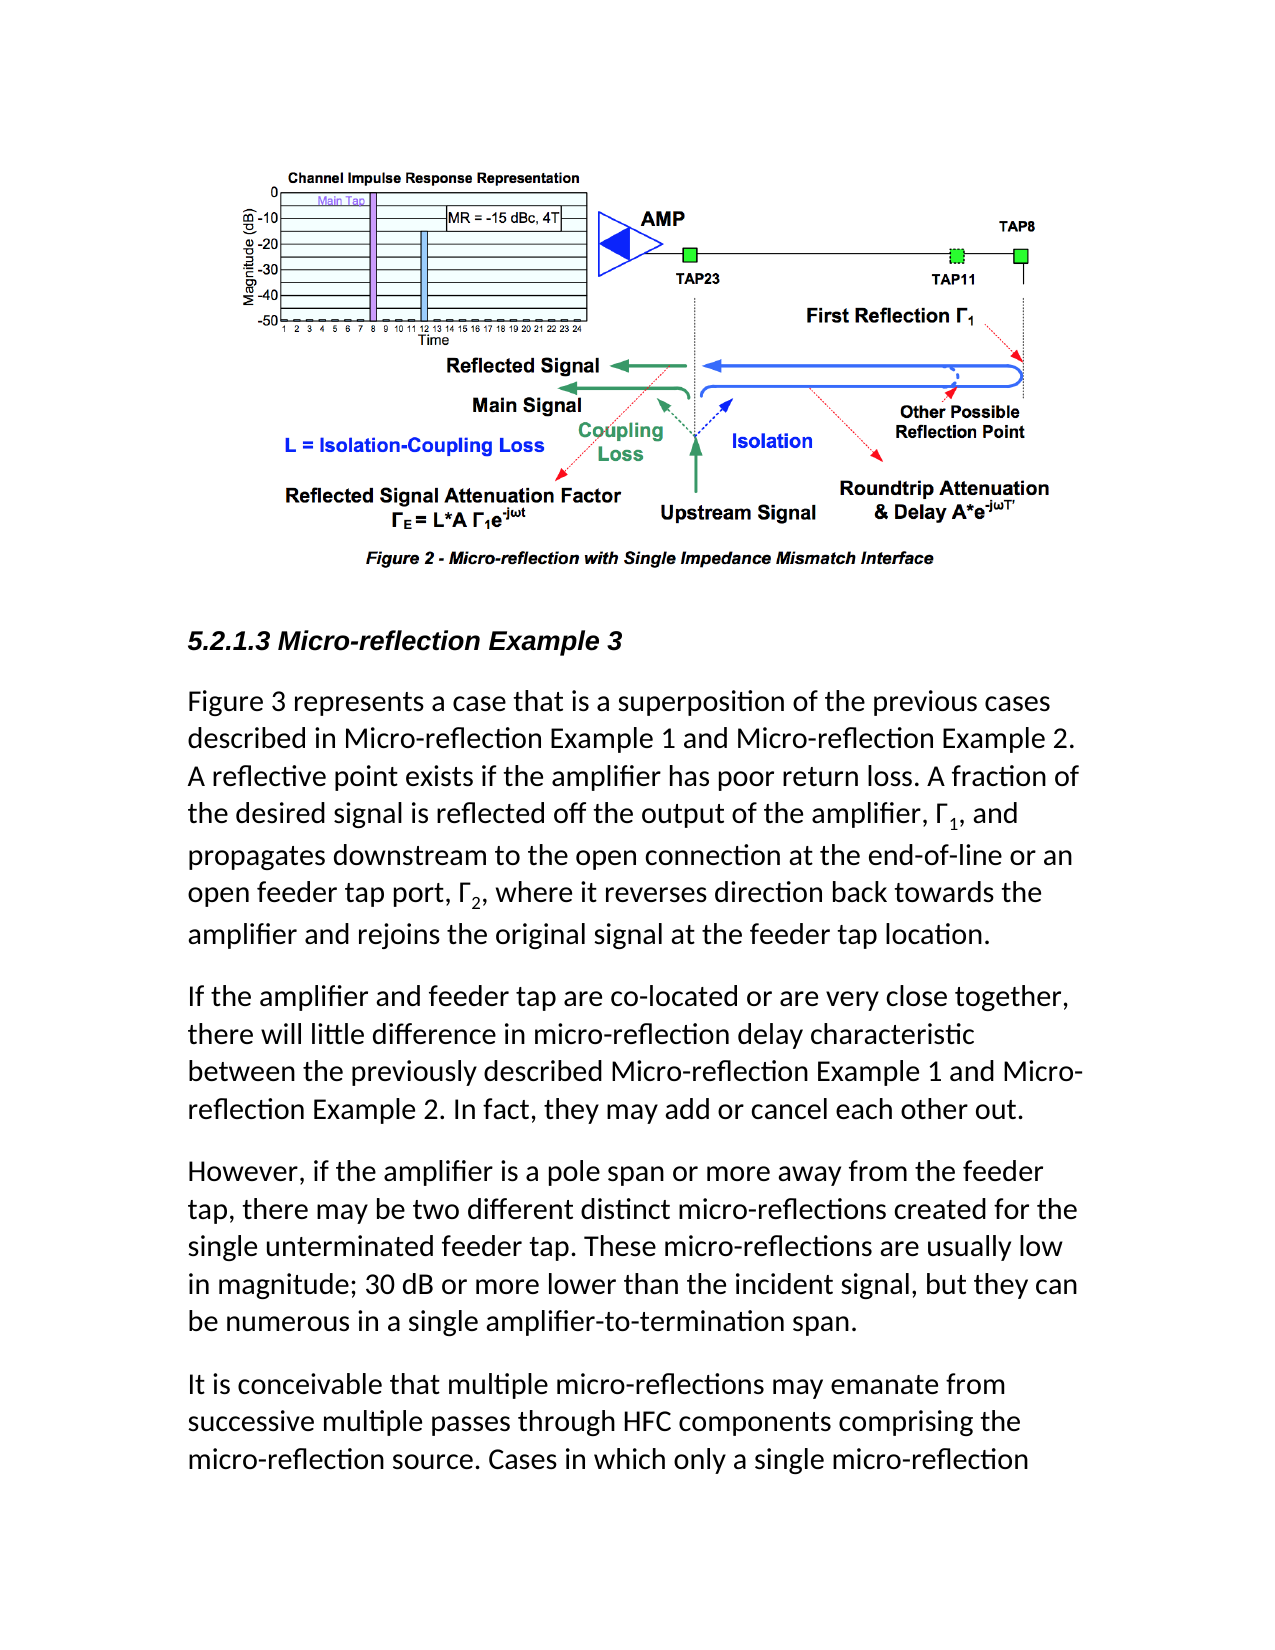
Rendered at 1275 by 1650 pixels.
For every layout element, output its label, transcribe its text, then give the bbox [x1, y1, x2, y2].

text Figure 3 represents a case that is a superposition of the previous cases described in Micro-reflection Example 1 and Micro-reflection Example 2. A reflective point exists if the amplifier has poor return loss. A fraction of the desired signal is reflected off the output of the amplifier, Γ1, and propagates downstream to the open connection at the end-of-line or an open feeder tap port, Γ2, where it reverses direction back towards the amplifier and rejoins the original signal at the feeder tap location. [187, 681, 1087, 952]
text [187, 1364, 1087, 1477]
text 5.2.1.3 Micro-reflection Example 3 [187, 625, 1087, 656]
text If the amplifier and feeder tap are co-located or are very close together, there will little difference in micro-reflection delay characteristic between the previously described Micro-reflection Example 1 and Micro-reflection Example 2. In fact, they may add or cancel each other out. [187, 977, 1087, 1127]
text However, if the amplifier is a pole span or more away from the feeder tap, there may be two different distinct micro-reflections created for the single unterminated feeder tap. These micro-reflections are usually low in magnitude; 30 dB or more lower than the incident signal, but they can be numerous in a single amplifier-to-termination span. [187, 1152, 1087, 1339]
picture [187, 150, 1088, 600]
